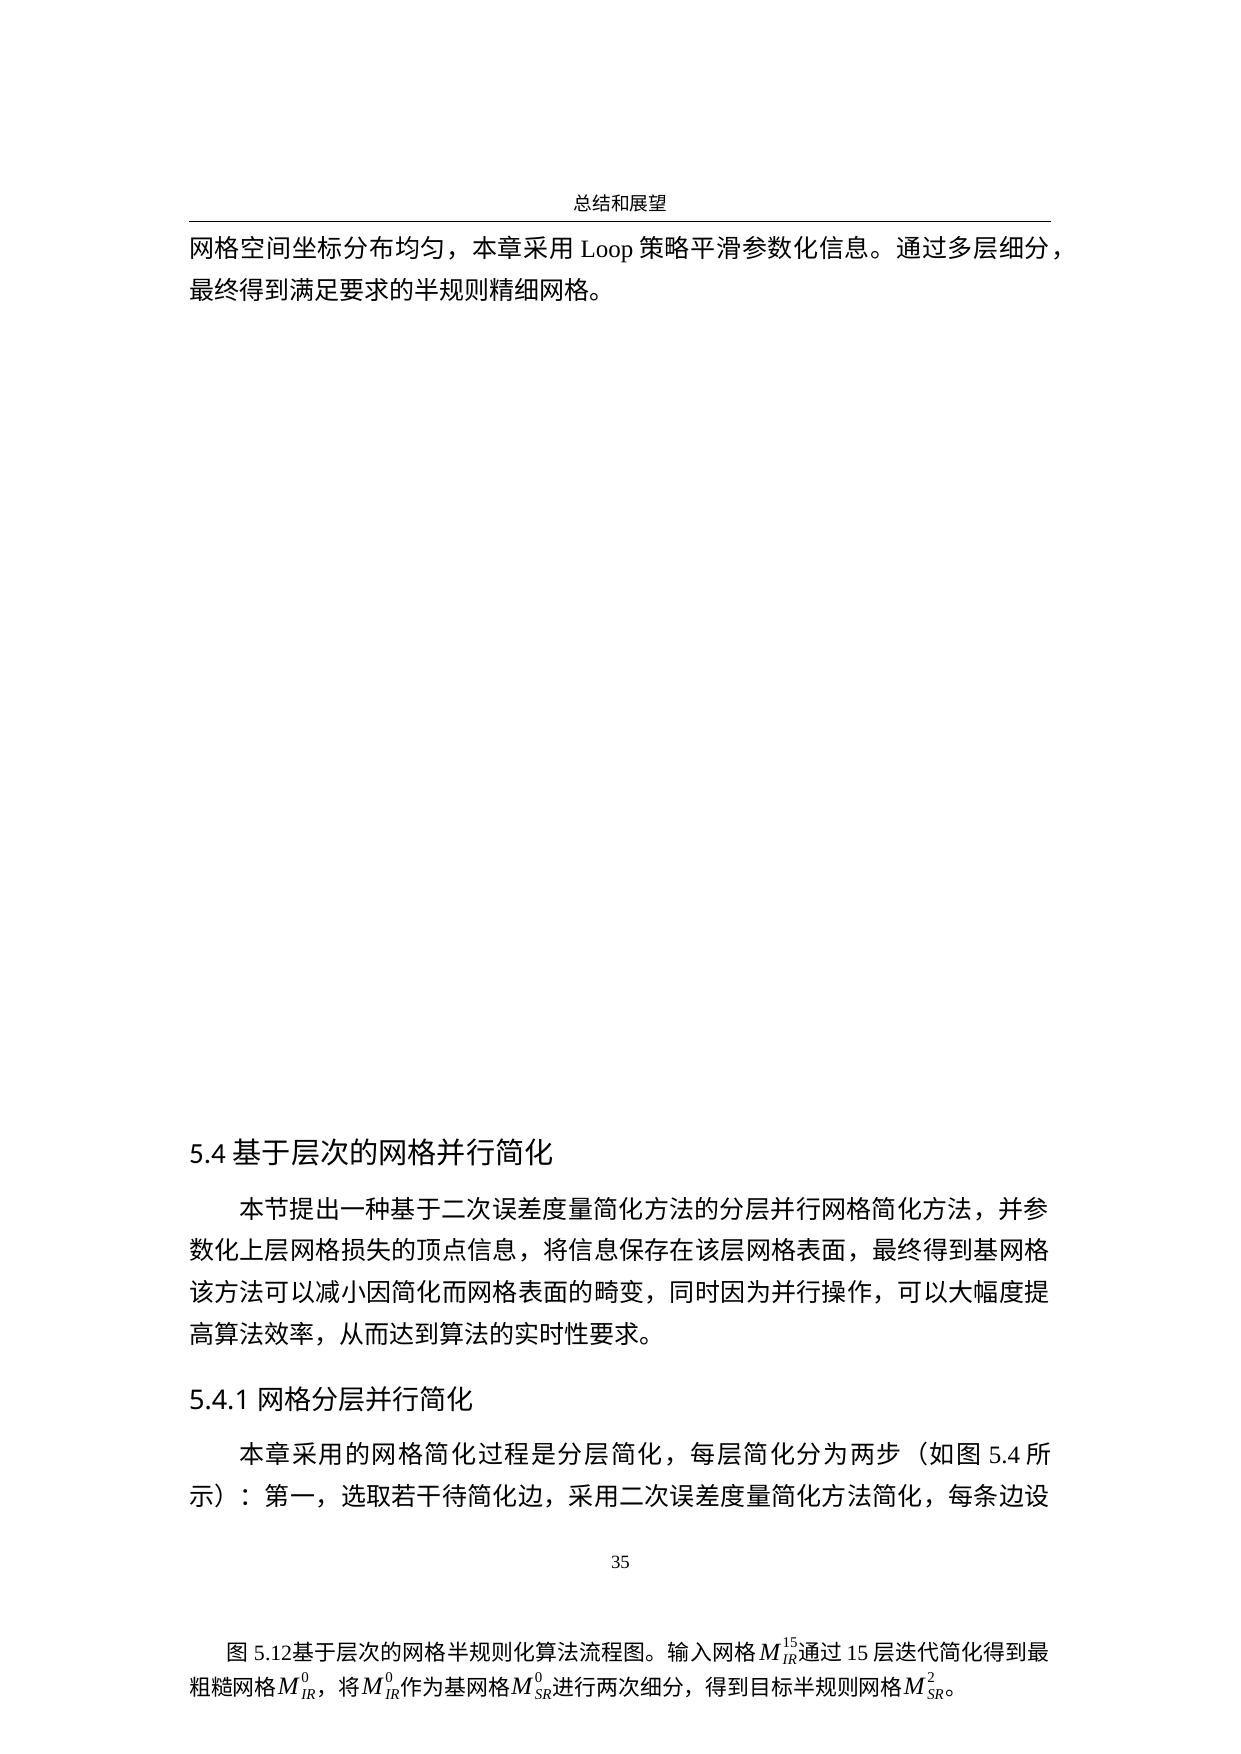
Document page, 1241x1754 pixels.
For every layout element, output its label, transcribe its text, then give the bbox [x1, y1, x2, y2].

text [189, 224, 1051, 308]
text 网格分层并行简化 [189, 1376, 1051, 1418]
text 基于层次的网格并行简化 [189, 358, 1051, 1172]
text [189, 1431, 1051, 1514]
text 本节提出一种基于二次误差度量简化方法的分层并行网格简化方法，并参数化上层网格损失的顶点信息，将信息保存在该层网格表面，最终得到基网格，该方法可以减小因简化而网格表面的畸变，同时因为并行操作，可以大幅度提高算法效率，从而达到算法的实时性要求。 [189, 1185, 1051, 1351]
